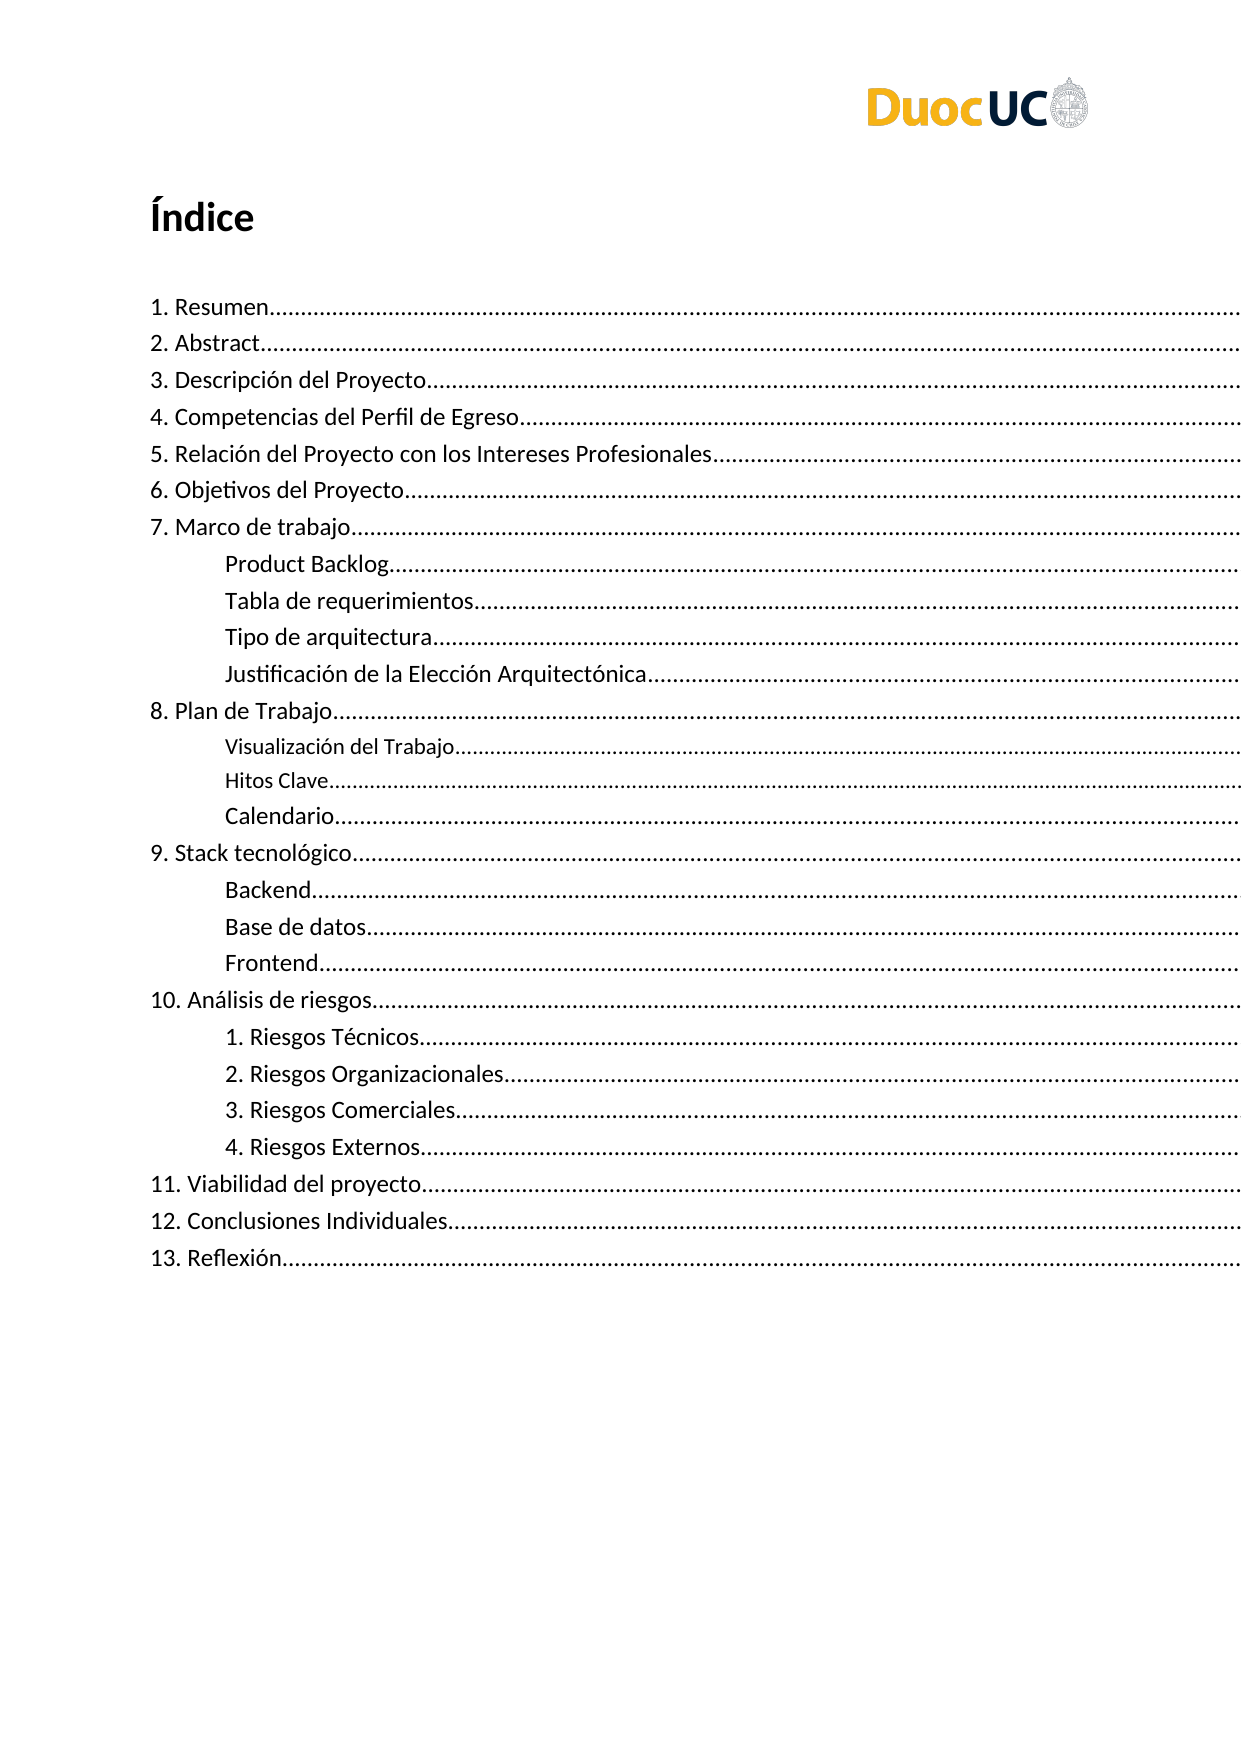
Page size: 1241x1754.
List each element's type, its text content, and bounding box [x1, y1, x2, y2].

text Índice [150, 191, 1090, 242]
picture [865, 75, 1091, 131]
